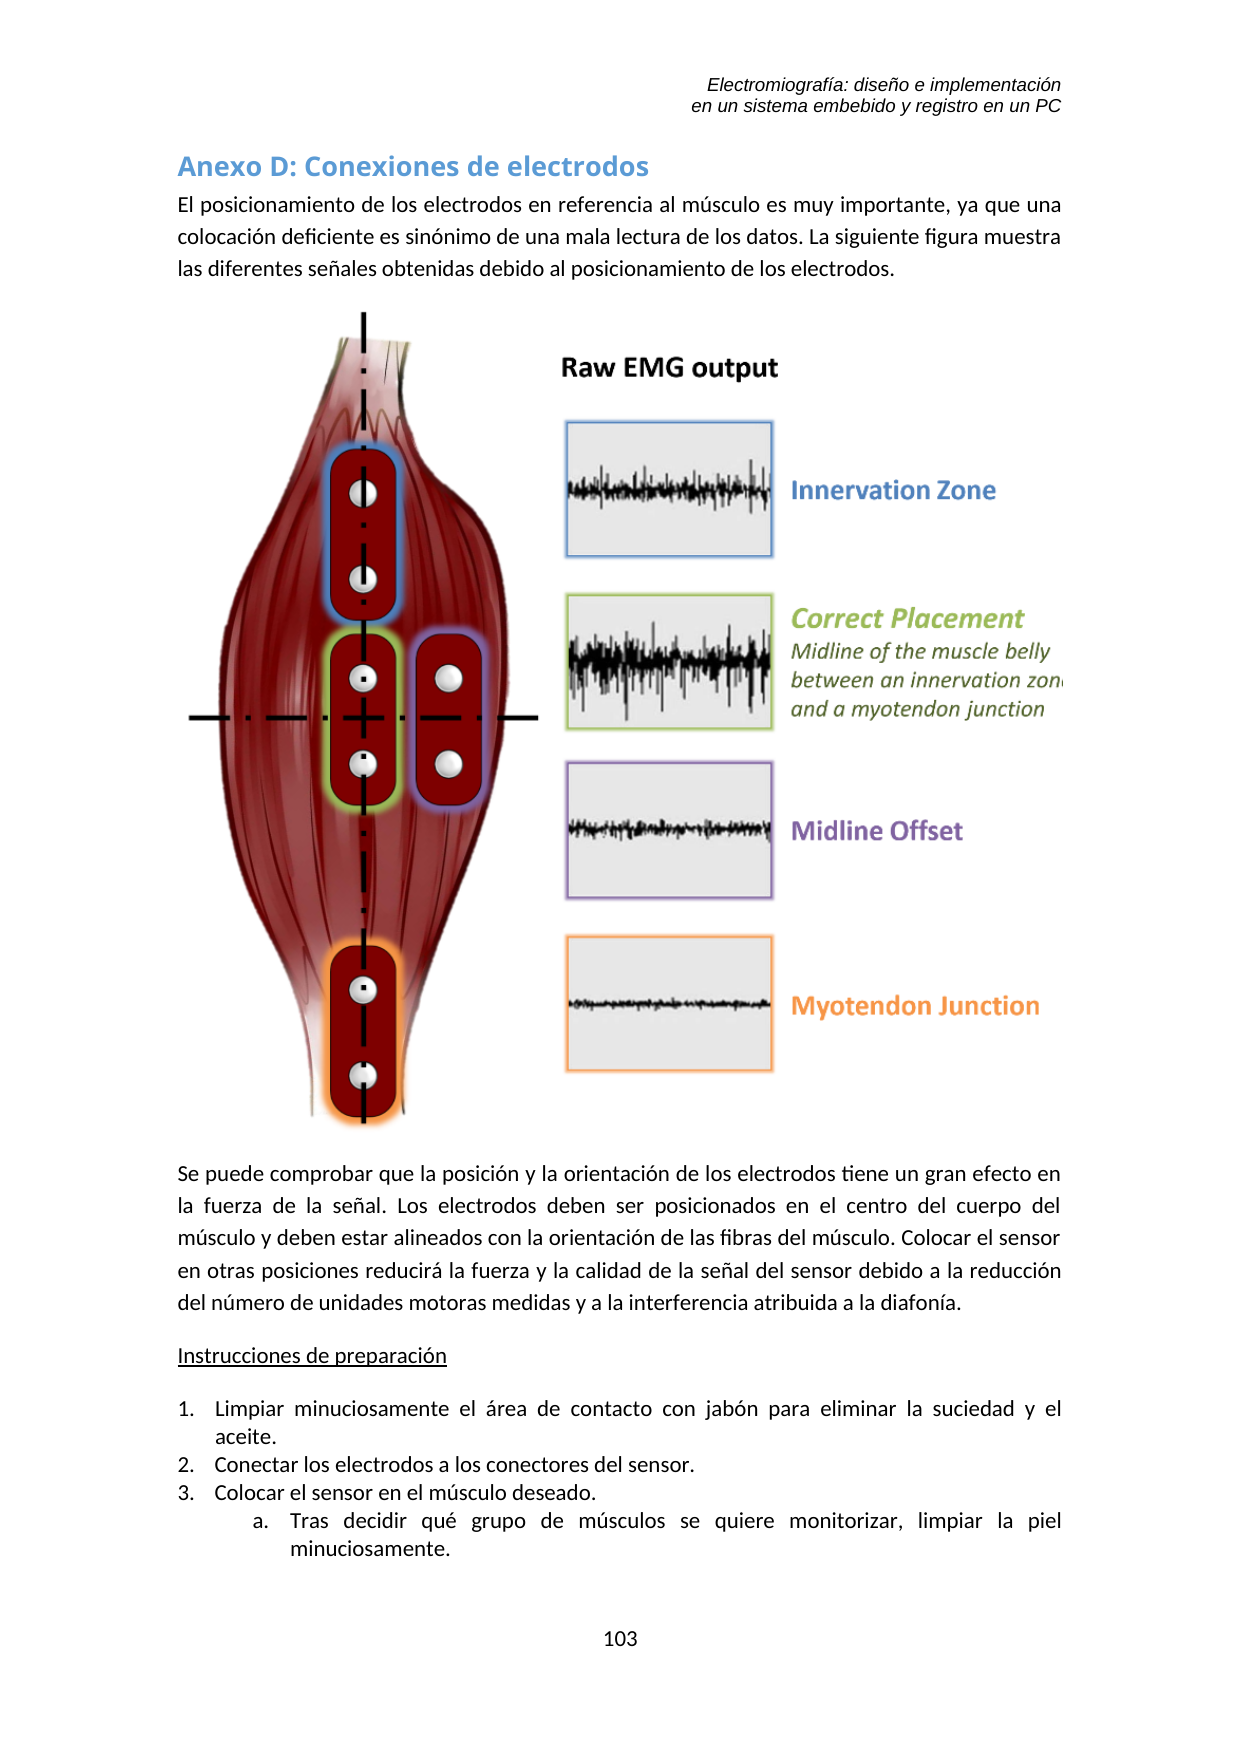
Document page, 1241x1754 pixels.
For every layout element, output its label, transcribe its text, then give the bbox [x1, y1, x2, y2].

picture [177, 307, 1063, 1135]
subtitle Anexo D: Conexiones de electrodos [177, 148, 1063, 184]
text Instrucciones de preparación [177, 1341, 1063, 1369]
list Tras decidir qué grupo de músculos se quiere monitorizar, limpiar la piel minuciosamente. [252, 1506, 1063, 1562]
text El posicionamiento de los electrodos en referencia al músculo es muy importante, ya que una colocación deficiente es sinónimo de una mala lectura de los datos. La siguiente figura muestra las diferentes señales obtenidas debido al posicionamiento de los electrodos. [177, 190, 1063, 282]
list Limpiar minuciosamente el área de contacto con jabón para eliminar la suciedad y el aceite. [177, 1394, 1063, 1450]
list Colocar el sensor en el músculo deseado. [177, 1478, 1063, 1506]
text Se puede comprobar que la posición y la orientación de los electrodos tiene un gran efecto en la fuerza de la señal. Los electrodos deben ser posicionados en el centro del cuerpo del músculo y deben estar alineados con la orientación de las fibras del músculo. Colocar el sensor en otras posiciones reducirá la fuerza y la calidad de la señal del sensor debido a la reducción del número de unidades motoras medidas y a la interferencia atribuida a la diafonía. [177, 1159, 1063, 1316]
list Conectar los electrodos a los conectores del sensor. [177, 1450, 1063, 1478]
